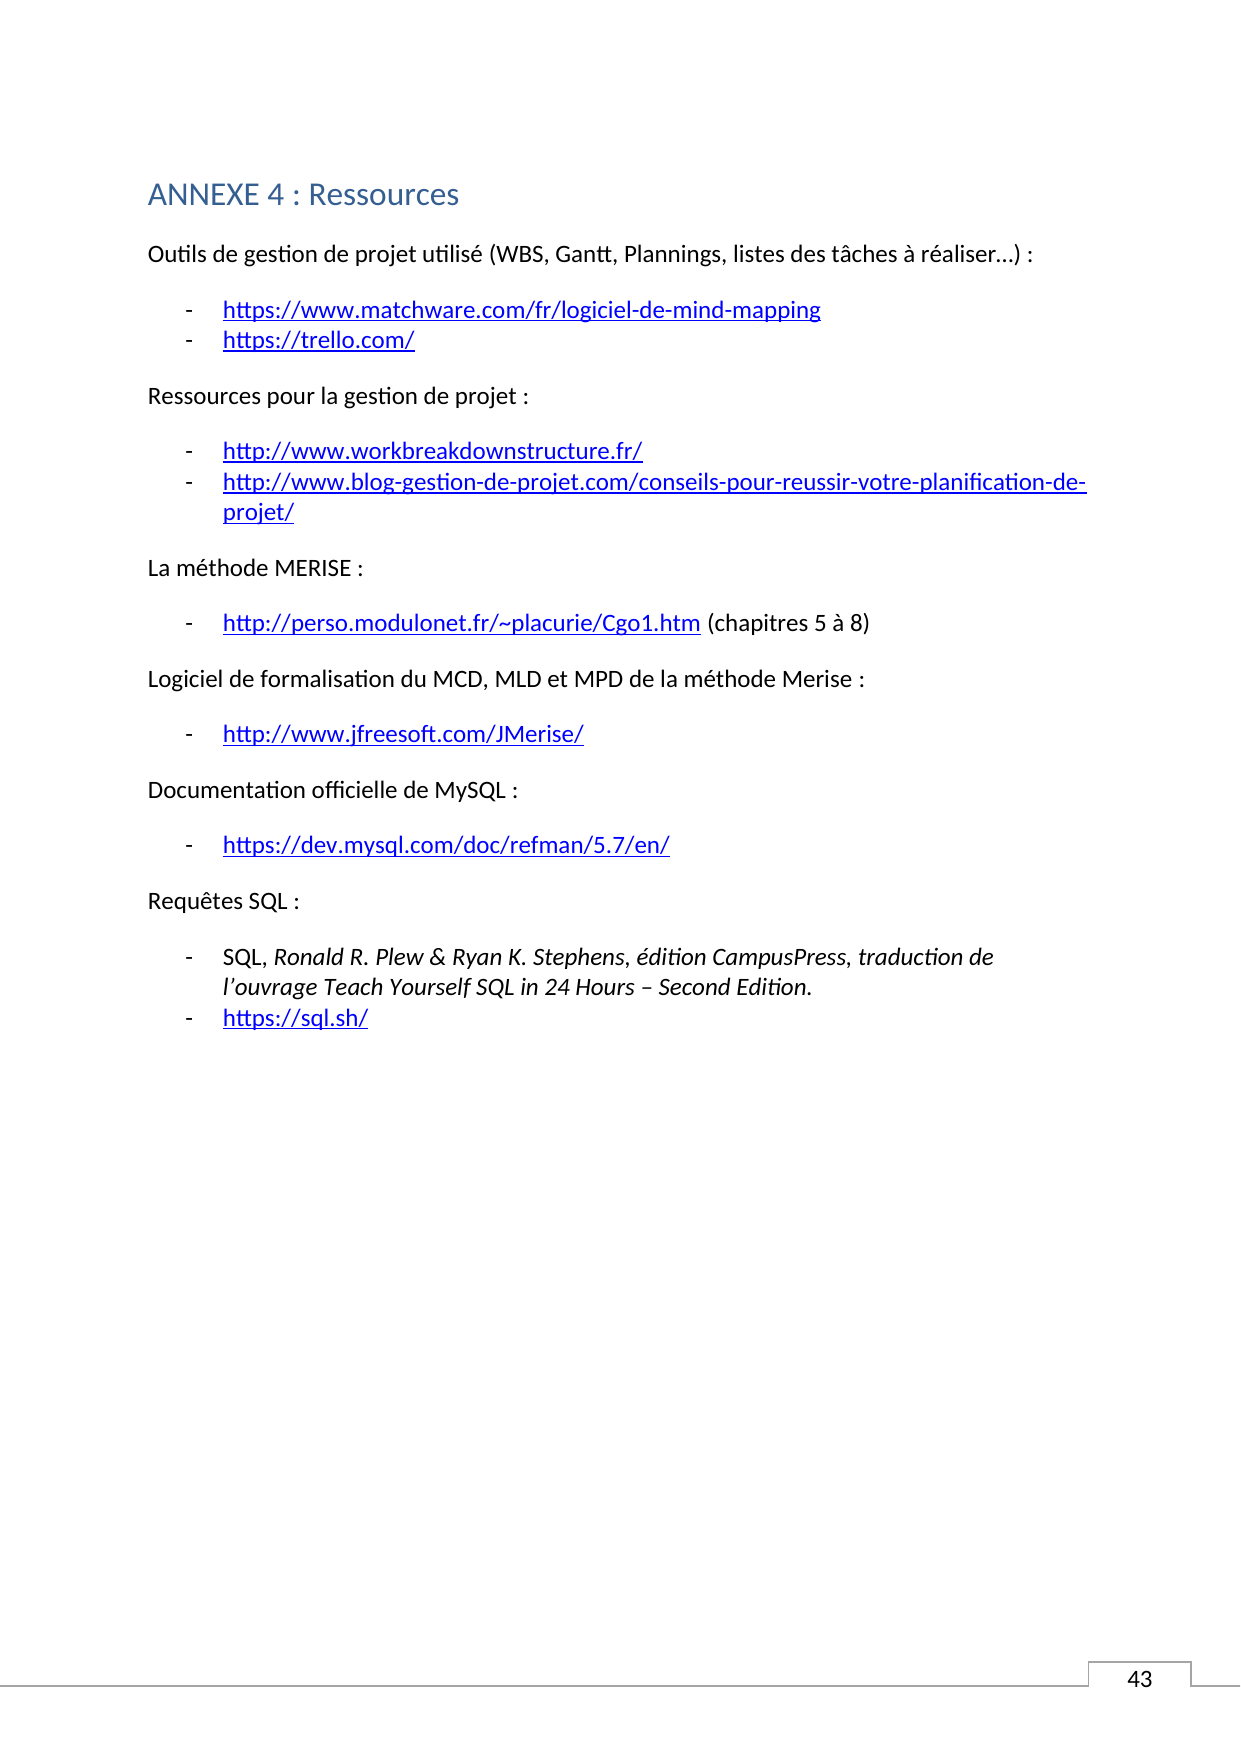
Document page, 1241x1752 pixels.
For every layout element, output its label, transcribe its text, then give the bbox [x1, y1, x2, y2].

list https://trello.com/ [185, 324, 1093, 355]
subtitle ANNEXE 4 : Ressources [148, 173, 1093, 213]
text Documentation officielle de MySQL : [148, 774, 1093, 804]
list http://www.jfreesoft.com/JMerise/ [185, 718, 1093, 749]
list https://sql.sh/ [185, 1002, 1093, 1032]
text Ressources pour la gestion de projet : [148, 380, 1093, 410]
text Outils de gestion de projet utilisé (WBS, Gantt, Plannings, listes des tâches à réaliser…) : [148, 238, 1093, 269]
text La méthode MERISE : [148, 552, 1093, 582]
list SQL, Ronald R. Plew & Ryan K. Stephens, édition CampusPress, traduction de l’ouvrage Teach Yourself SQL in 24 Hours – Second Edition. [185, 941, 1093, 1002]
list http://www.blog-gestion-de-projet.com/conseils-pour-reussir-votre-planification-de-projet/ [185, 466, 1093, 527]
list https://www.matchware.com/fr/logiciel-de-mind-mapping [185, 294, 1093, 324]
list http://www.workbreakdownstructure.fr/ [185, 435, 1093, 466]
text Logiciel de formalisation du MCD, MLD et MPD de la méthode Merise : [148, 663, 1093, 693]
text Requêtes SQL : [148, 885, 1093, 916]
list http://perso.modulonet.fr/~placurie/Cgo1.htm (chapitres 5 à 8) [185, 607, 1093, 638]
list https://dev.mysql.com/doc/refman/5.7/en/ [185, 829, 1093, 860]
